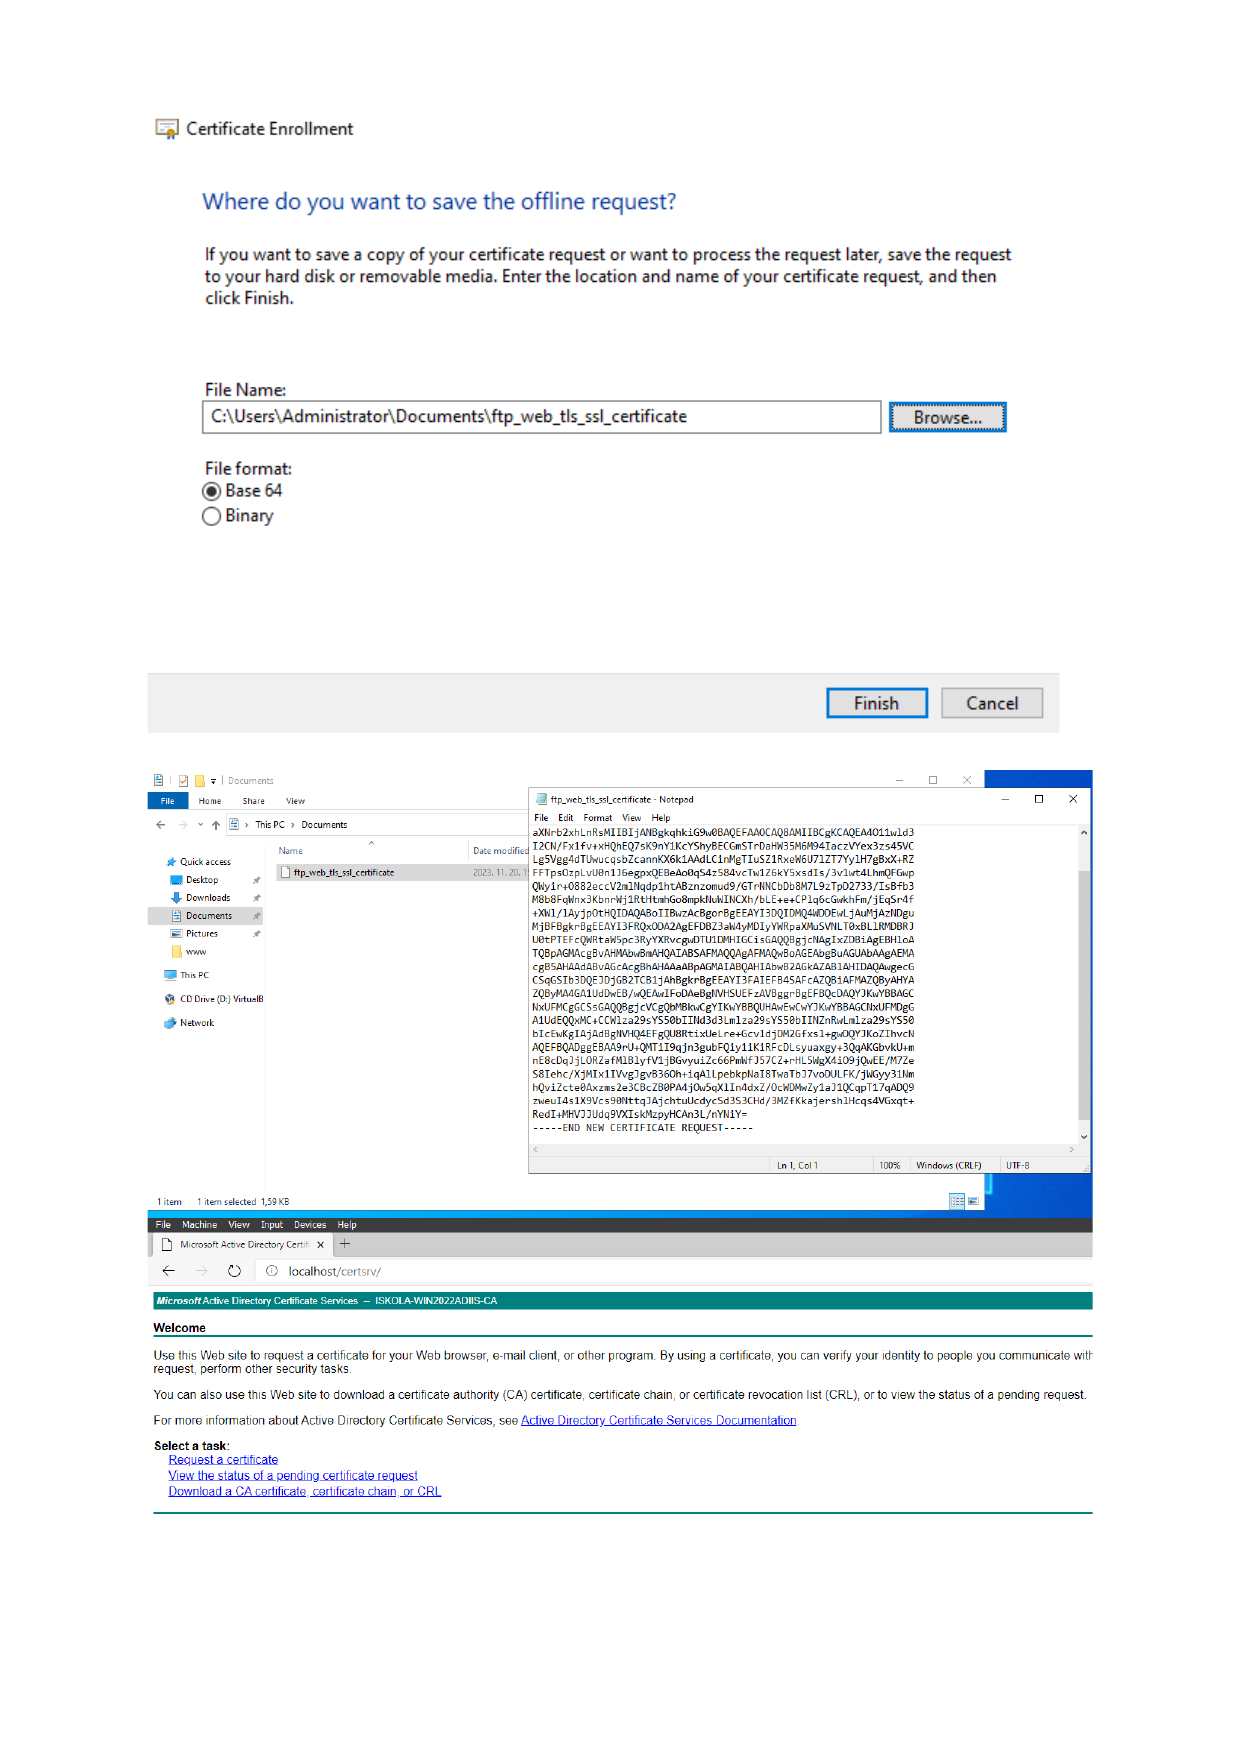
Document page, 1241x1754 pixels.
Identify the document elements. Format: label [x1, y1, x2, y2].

picture [147, 103, 1093, 1539]
